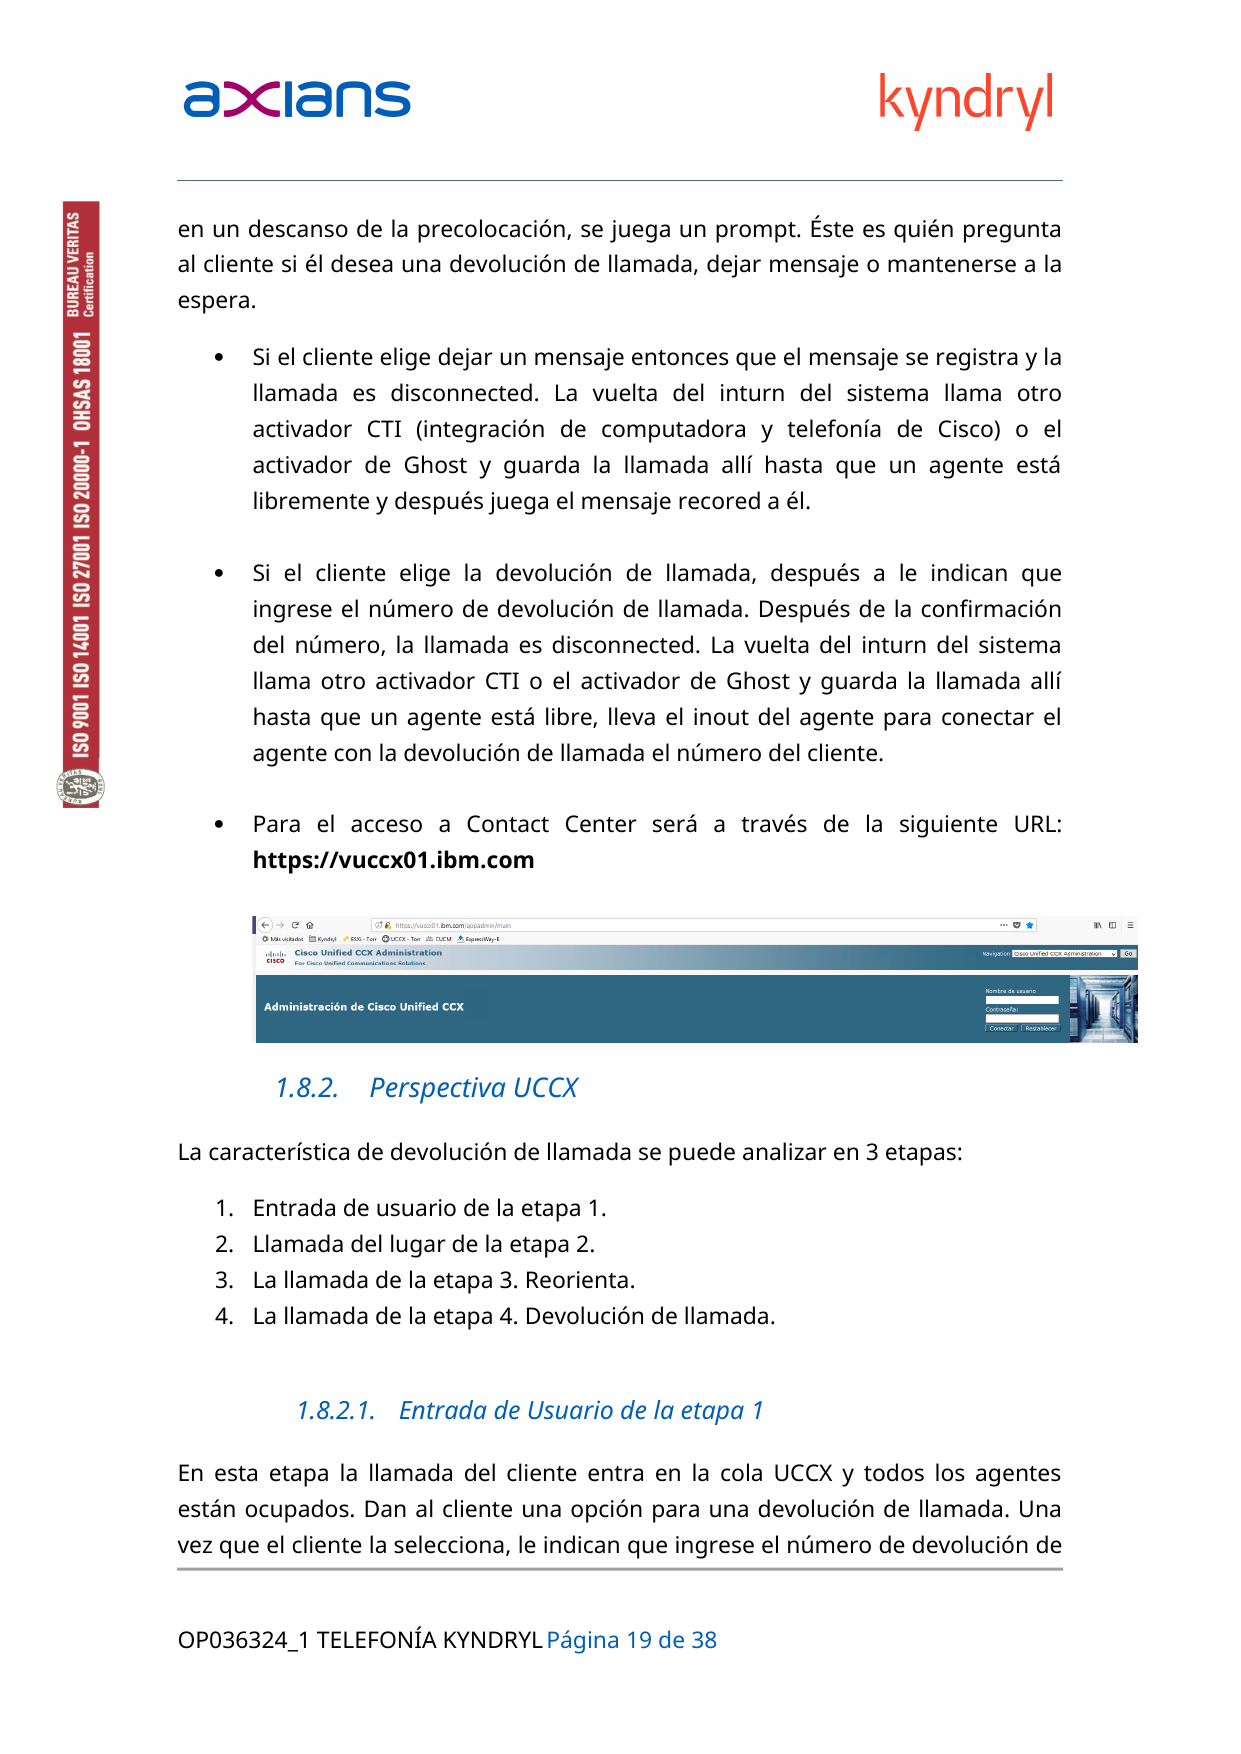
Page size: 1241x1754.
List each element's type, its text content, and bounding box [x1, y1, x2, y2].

list Entrada de usuario de la etapa 1. [215, 1192, 1063, 1223]
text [177, 212, 1063, 316]
picture [252, 916, 1138, 1043]
text La característica de devolución de llamada se puede analizar en 3 etapas: [177, 1135, 1063, 1167]
picture [177, 73, 416, 118]
picture [880, 73, 1052, 131]
list Si el cliente elige dejar un mensaje entonces que el mensaje se registra y la llamada es disconnected. La vuelta del inturn del sistema llama otro activador CTI (integración de computadora y telefonía de Cisco) o el activador de Ghost y guarda la llamada allí hasta que un agente está libremente y después juega el mensaje recored a él. [215, 341, 1063, 516]
list La llamada de la etapa 4. Devolución de llamada. [215, 1300, 1063, 1331]
picture [56, 202, 107, 807]
list Si el cliente elige la devolución de llamada, después a le indican que ingrese el número de devolución de llamada. Después de la confirmación del número, la llamada es disconnected. La vuelta del inturn del sistema llama otro activador CTI o el activador de Ghost y guarda la llamada allí hasta que un agente está libre, lleva el inout del agente para conectar el agente con la devolución de llamada el número del cliente. [215, 557, 1063, 768]
list La llamada de la etapa 3. Reorienta. [215, 1264, 1063, 1295]
text Entrada de Usuario de la etapa 1 [296, 1393, 1063, 1427]
text Perspectiva UCCX [340, 1068, 1063, 1105]
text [177, 1457, 1063, 1560]
list Para el acceso a Contact Center será a través de la siguiente URL: https://vuccx01.ibm.com [215, 808, 1063, 876]
list Llamada del lugar de la etapa 2. [215, 1228, 1063, 1259]
